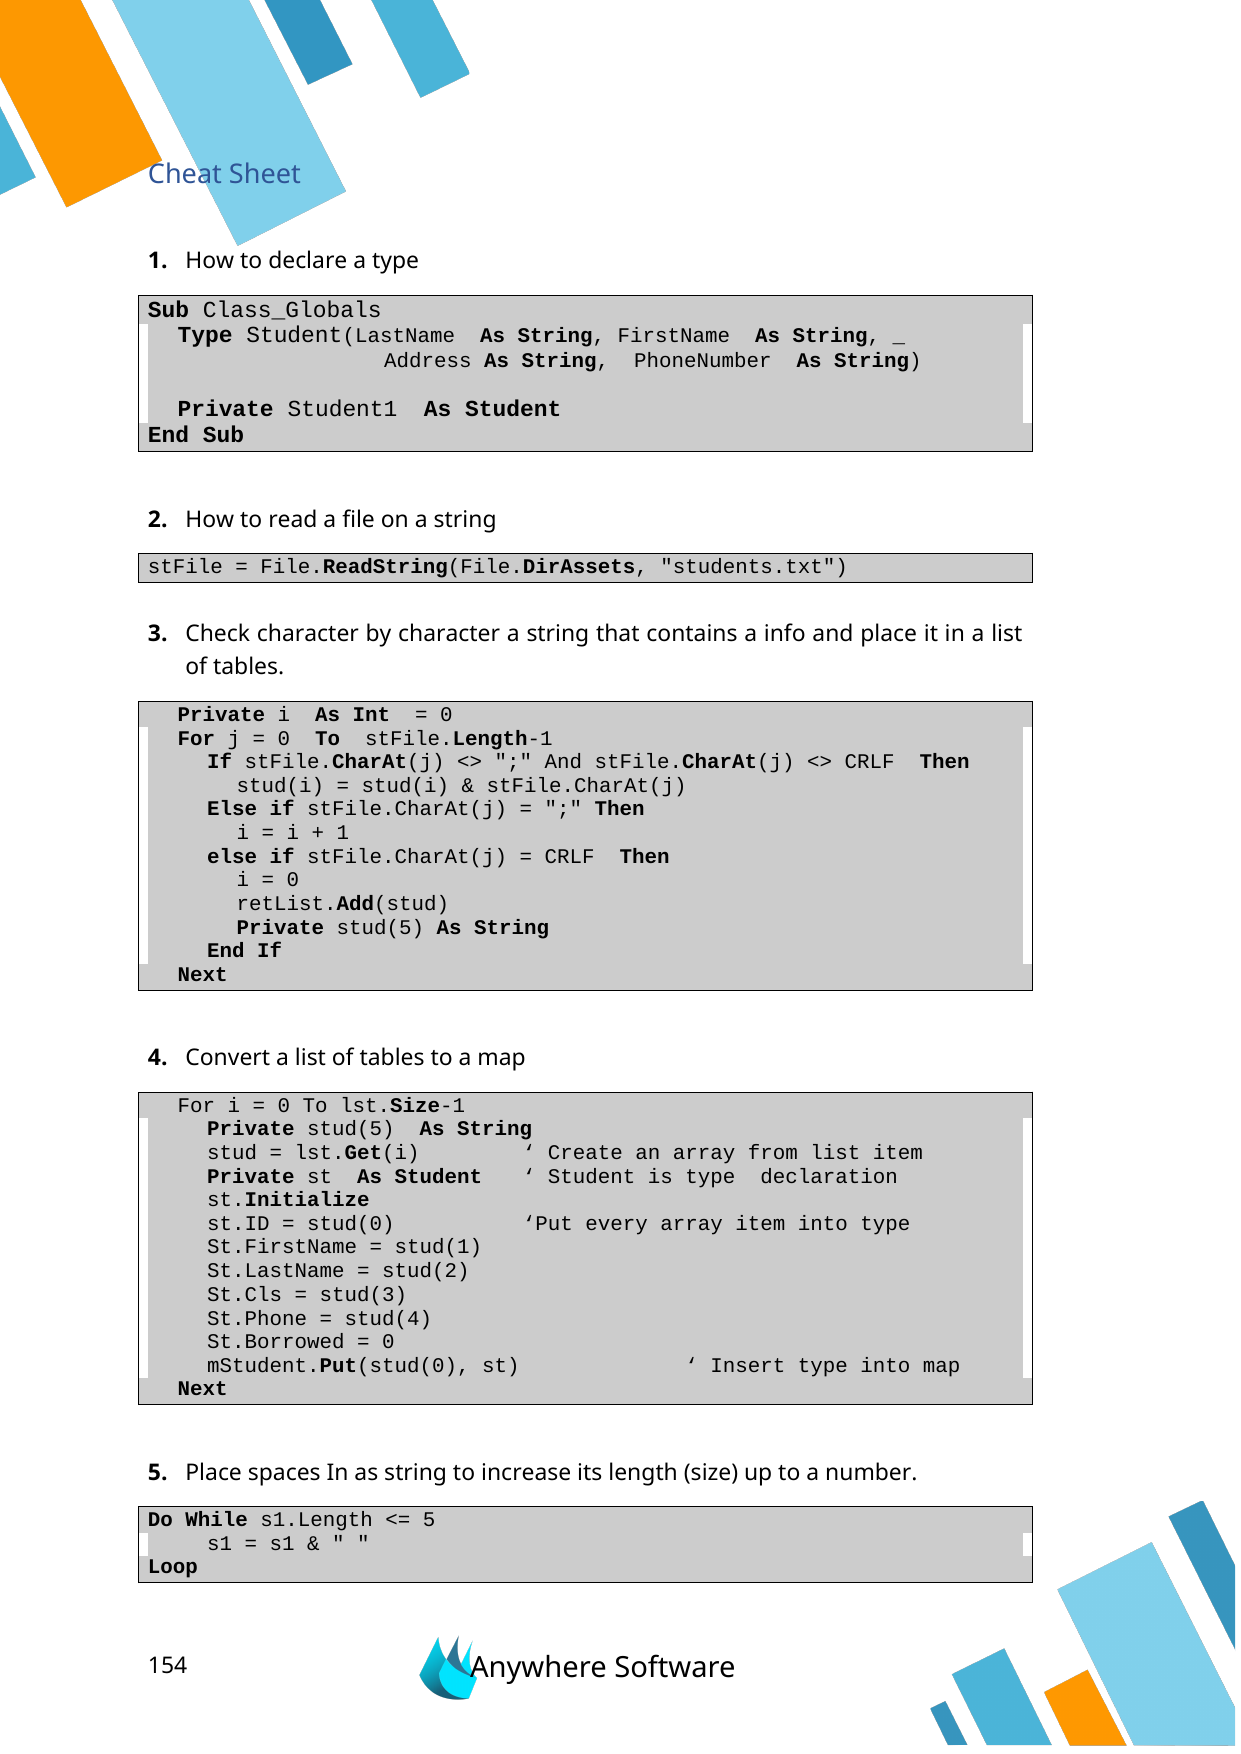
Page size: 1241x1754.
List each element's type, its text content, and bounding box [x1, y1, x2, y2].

text Private st As Student ‘ Student is type declaration [148, 1166, 1023, 1189]
text Next [139, 1375, 1032, 1404]
list How to declare a type [148, 244, 1023, 276]
text i = 0 [148, 869, 1023, 893]
text i = i + 1 [148, 822, 1023, 846]
text End If [148, 940, 1023, 961]
picture [1023, 1533, 1032, 1553]
text Private stud(5) As String [148, 917, 1023, 940]
text For j = 0 To stFile.Length-1 [148, 727, 1023, 751]
text Private i As Int = 0 [139, 702, 1032, 727]
text else if stFile.CharAt(j) = CRLF Then [148, 846, 1023, 869]
text For i = 0 To lst.Size-1 [139, 1093, 1032, 1118]
picture [419, 1635, 478, 1700]
text If stFile.CharAt(j) <> ";" And stFile.CharAt(j) <> CRLF Then [148, 751, 1023, 775]
text stud = lst.Get(i) ‘ Create an array from list item [148, 1142, 1023, 1166]
text st.Initialize [148, 1189, 1023, 1213]
text St.FirstName = stud(1) [148, 1237, 1023, 1260]
list Check character by character a string that contains a info and place it in a list of tables. [148, 617, 1023, 682]
text Sub Class_Globals [139, 296, 1032, 324]
text St.Borrowed = 0 [148, 1331, 1023, 1355]
list How to read a file on a string [148, 502, 1023, 534]
text St.LastName = stud(2) [148, 1260, 1023, 1284]
text Else if stFile.CharAt(j) = ";" Then [148, 798, 1023, 822]
text retList.Add(stud) [148, 893, 1023, 917]
text St.Phone = stud(4) [148, 1307, 1023, 1331]
text Private stud(5) As String [148, 1118, 1023, 1142]
subtitle Cheat Sheet [148, 154, 1023, 191]
text St.Cls = stud(3) [148, 1284, 1023, 1307]
text mStudent.Put(stud(0), st) ‘ Insert type into map [148, 1355, 1023, 1375]
text Type Student(LastName As String, FirstName As String, _ [148, 324, 1023, 350]
text End Sub [139, 420, 1032, 451]
text stFile = File.ReadString(File.DirAssets, "students.txt") [139, 554, 1032, 582]
text stud(i) = stud(i) & stFile.CharAt(j) [148, 775, 1023, 798]
text Do While s1.Length <= 5 [139, 1507, 1032, 1533]
text Loop [139, 1553, 1032, 1582]
text st.ID = stud(0) ‘Put every array item into type [148, 1213, 1023, 1237]
text s1 = s1 & " " [148, 1533, 1023, 1553]
list Place spaces In as string to increase its length (size) up to a number. [148, 1456, 1023, 1487]
text Next [139, 961, 1032, 990]
picture [930, 1501, 1236, 1746]
text Address As String, PhoneNumber As String) [148, 350, 1023, 373]
picture [0, 0, 470, 246]
list Convert a list of tables to a map [148, 1041, 1023, 1072]
text Private Student1 As Student [148, 397, 1023, 420]
